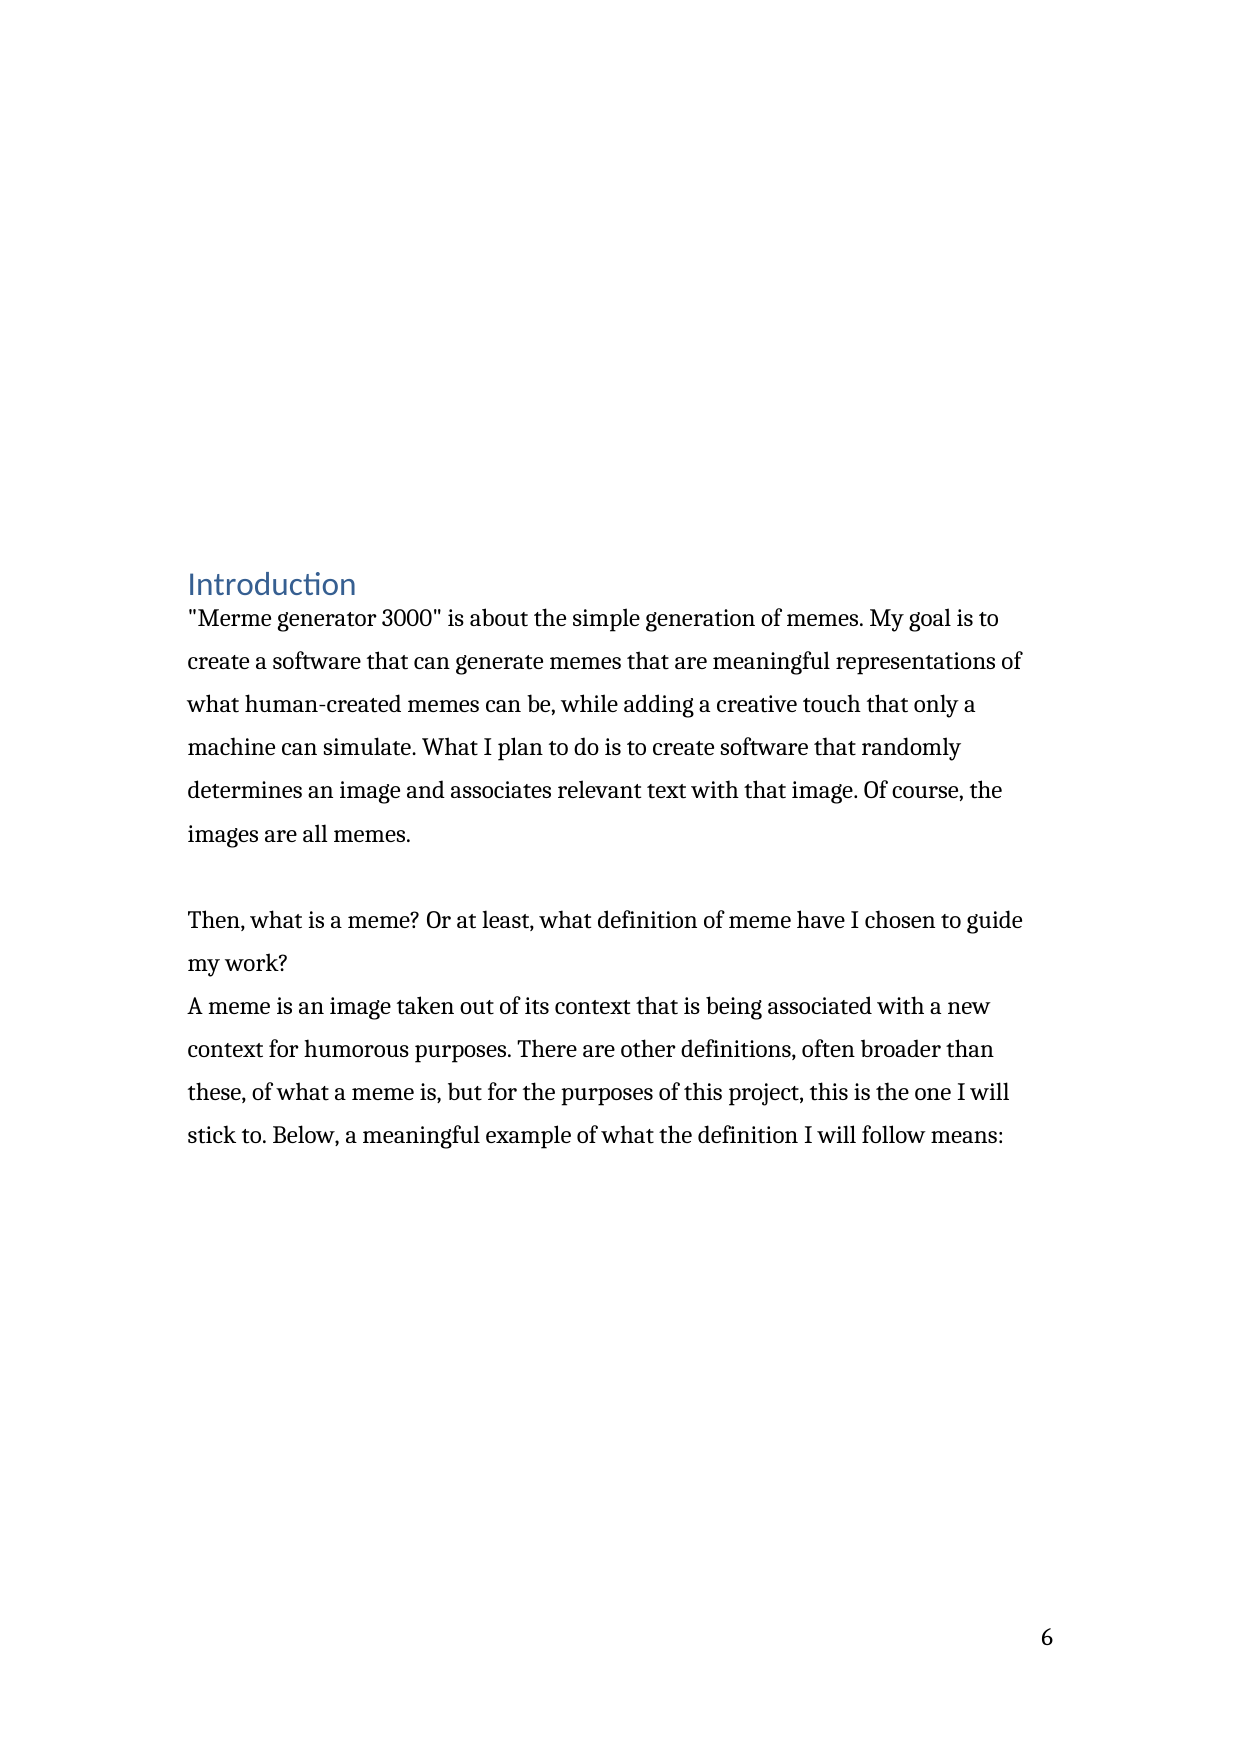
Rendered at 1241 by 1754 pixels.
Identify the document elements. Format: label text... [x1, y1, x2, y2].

subtitle Introduction [187, 563, 1053, 604]
text "Merme generator 3000" is about the simple generation of memes. My goal is to create a software that can generate memes that are meaningful representations of what human-created memes can be, while adding a creative touch that only a machine can simulate. What I plan to do is to create software that randomly determines an image and associates relevant text with that image. Of course, the images are all memes. [187, 604, 1053, 848]
text Then, what is a meme? Or at least, what definition of meme have I chosen to guide my work? [187, 906, 1053, 978]
text A meme is an image taken out of its context that is being associated with a new context for humorous purposes. There are other definitions, often broader than these, of what a meme is, but for the purposes of this project, this is the one I will stick to. Below, a meaningful example of what the definition I will follow means: [187, 992, 1053, 1150]
